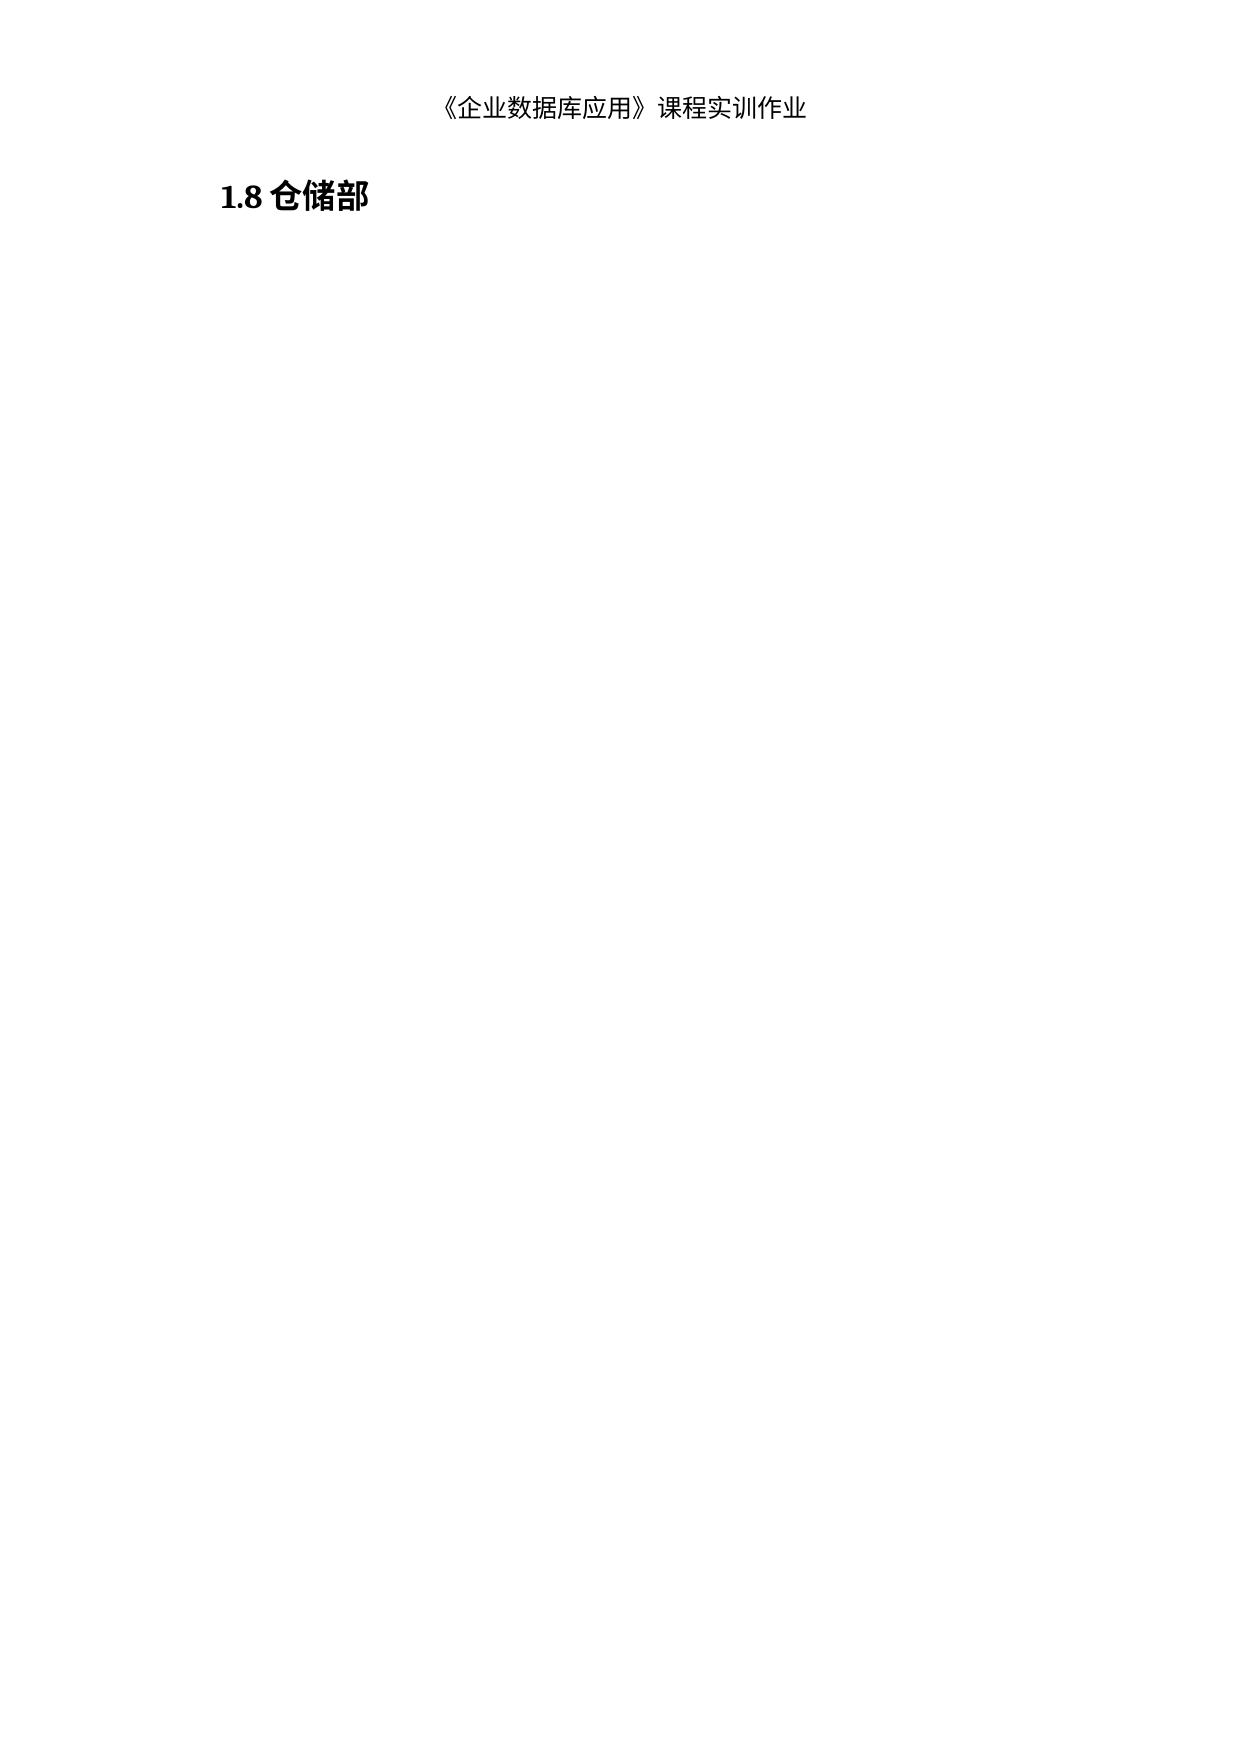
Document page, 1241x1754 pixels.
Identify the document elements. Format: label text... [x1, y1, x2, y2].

subtitle 1.8仓储部 [187, 162, 1053, 227]
